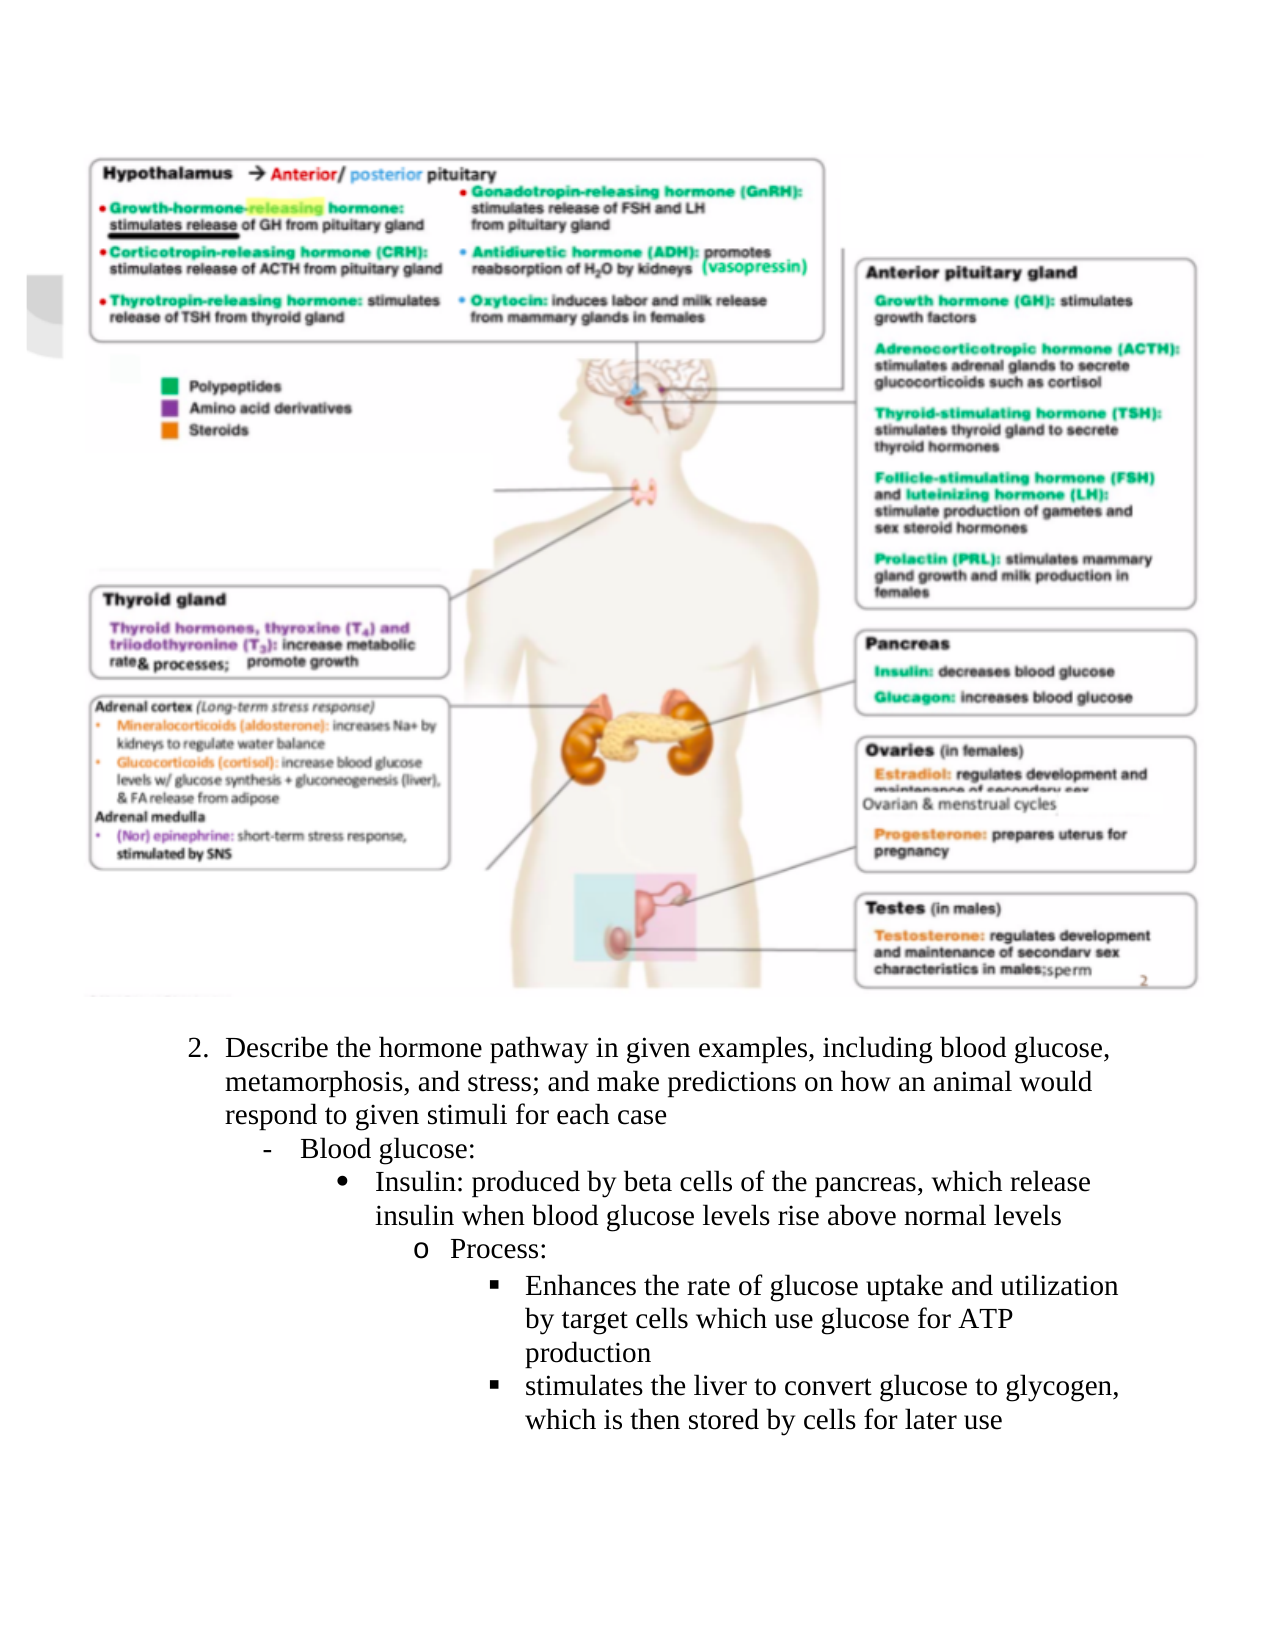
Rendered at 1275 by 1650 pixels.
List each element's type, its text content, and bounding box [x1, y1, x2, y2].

picture [26, 150, 1241, 997]
list Process: [412, 1232, 1125, 1268]
list Blood glucose: [262, 1131, 1125, 1164]
list stimulates the liver to convert glucose to glycogen, which is then stored by cells for later use [487, 1368, 1125, 1436]
list Describe the hormone pathway in given examples, including blood glucose, metamorphosis, and stress; and make predictions on how an animal would respond to given stimuli for each case [187, 1030, 1125, 1131]
list Insulin: produced by beta cells of the pancreas, which release insulin when blood glucose levels rise above normal levels [337, 1164, 1125, 1232]
list Enhances the rate of glucose uptake and utilization by target cells which use glucose for ATP production [487, 1268, 1125, 1368]
